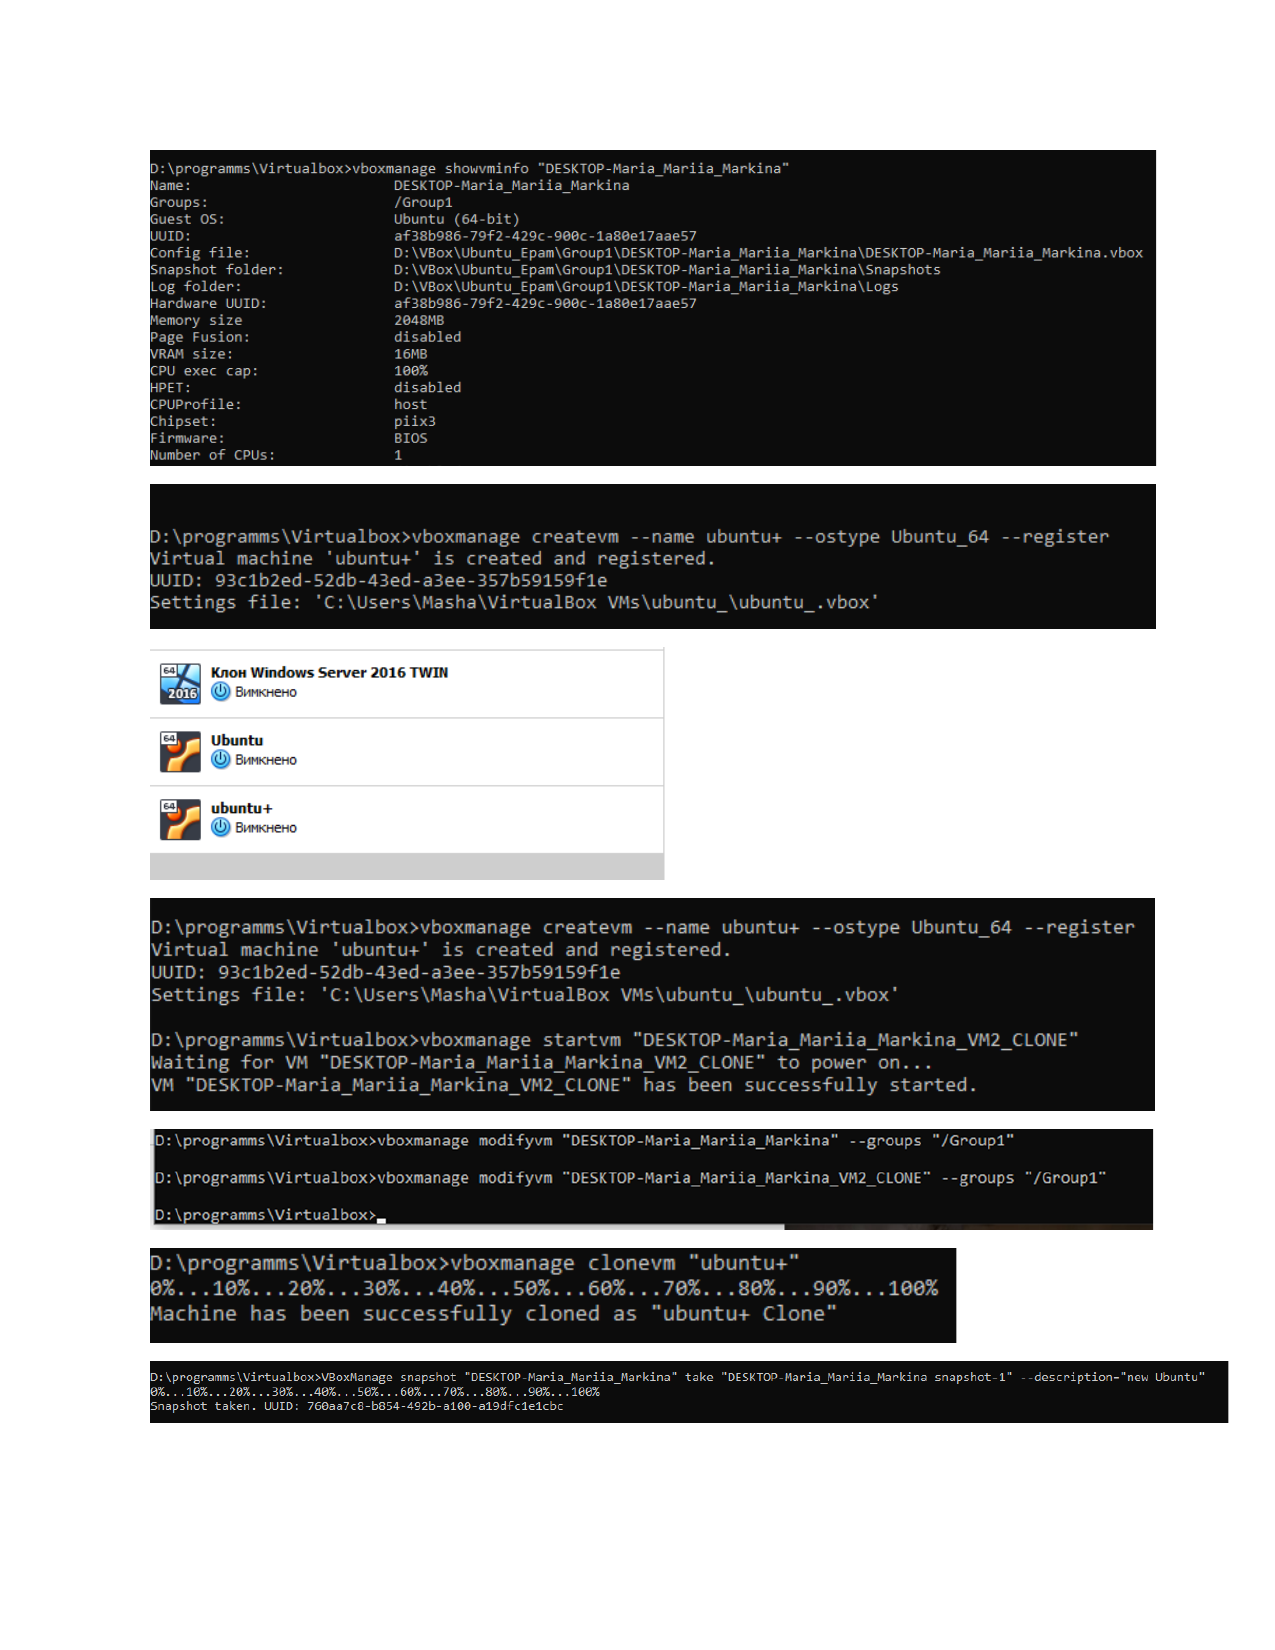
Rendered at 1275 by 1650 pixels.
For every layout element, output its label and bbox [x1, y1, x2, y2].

picture [150, 484, 1156, 629]
picture [150, 1248, 957, 1343]
picture [150, 1129, 1154, 1230]
picture [150, 647, 671, 880]
picture [150, 1361, 1229, 1423]
picture [150, 150, 1157, 466]
picture [150, 898, 1155, 1111]
